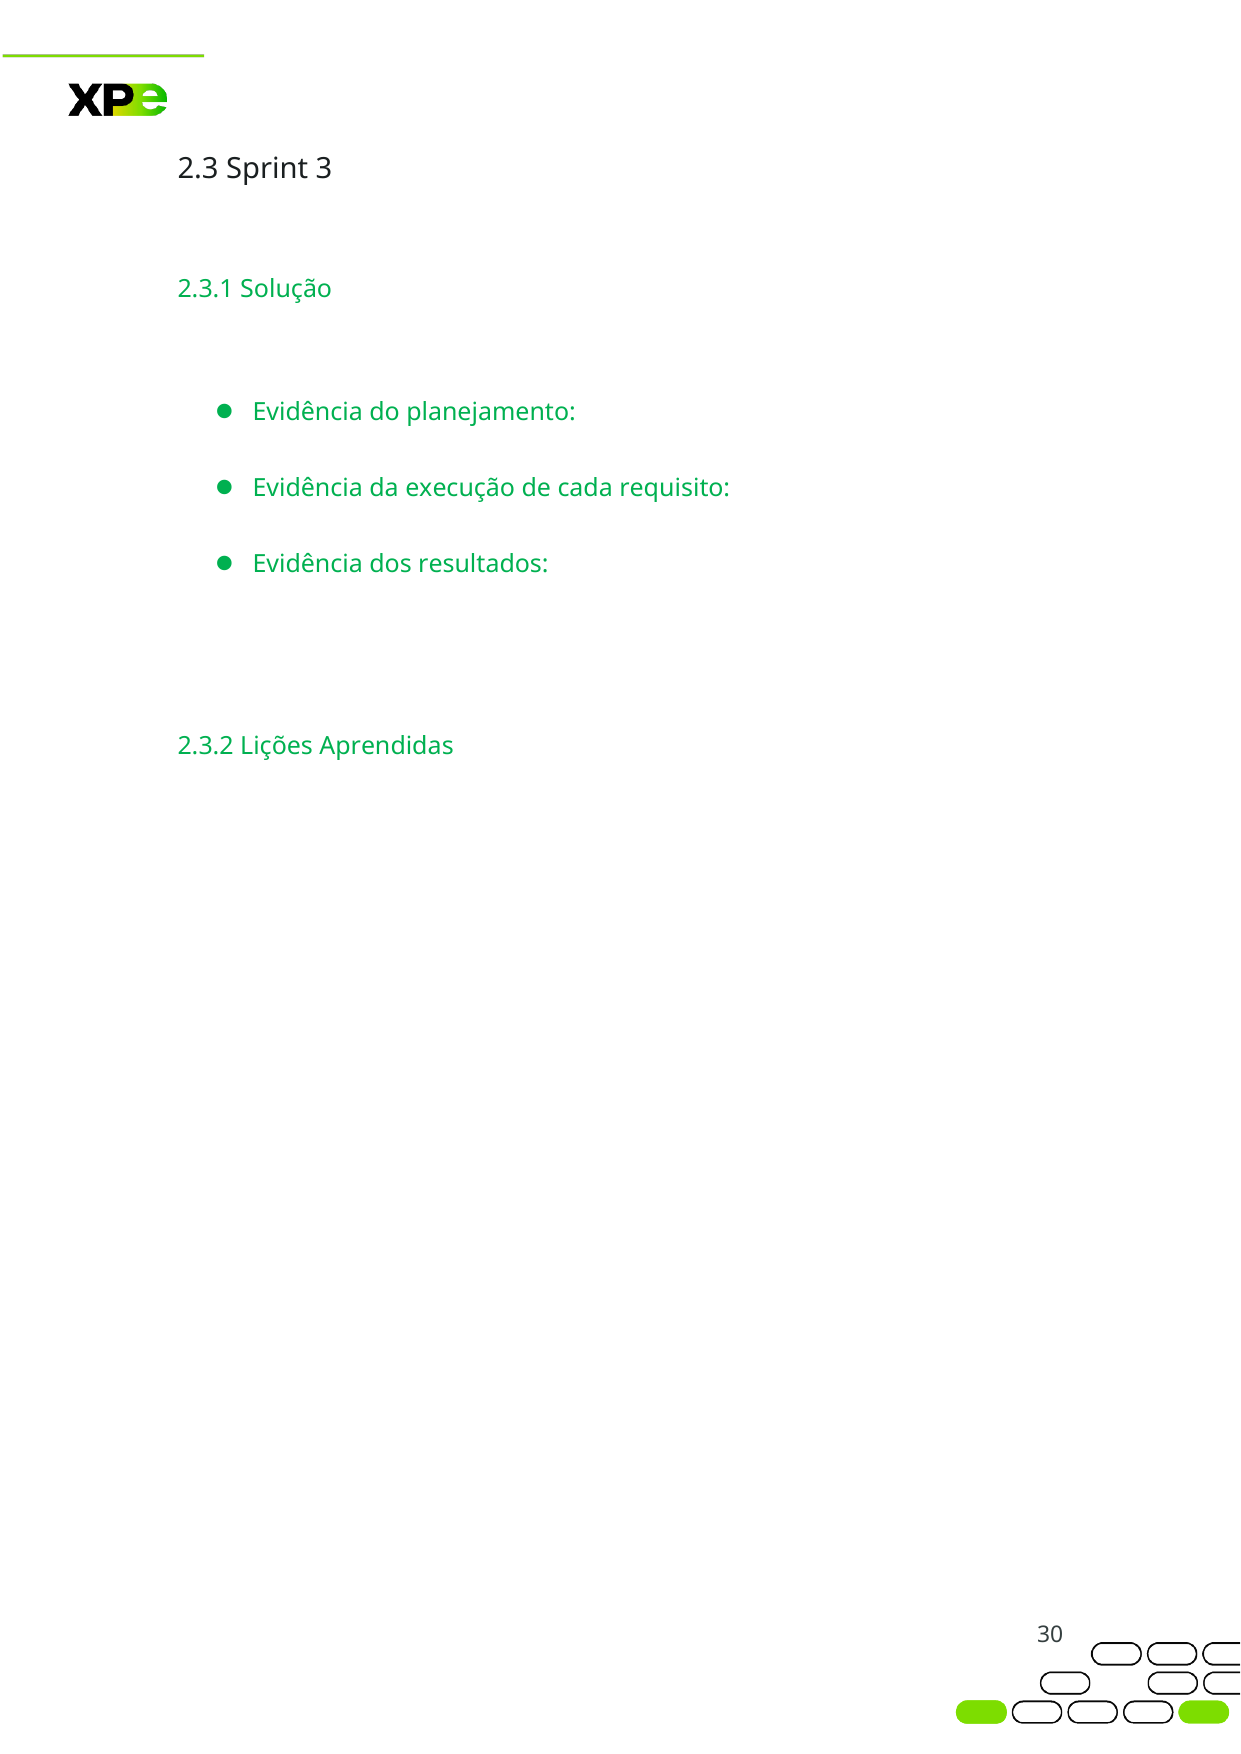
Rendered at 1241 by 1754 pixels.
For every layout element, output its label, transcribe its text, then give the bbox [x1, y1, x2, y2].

picture [2, 51, 205, 148]
subtitle 2.3 Sprint 3 [177, 148, 1063, 187]
subtitle Evidência do planejamento: [215, 393, 1063, 428]
subtitle Evidência dos resultados: [215, 546, 1063, 580]
subtitle Evidência da execução de cada requisito: [215, 469, 1063, 504]
subtitle 2.3.1 Solução [177, 271, 1063, 305]
subtitle 2.3.2 Lições Aprendidas [177, 728, 1063, 762]
picture [955, 1642, 1241, 1724]
